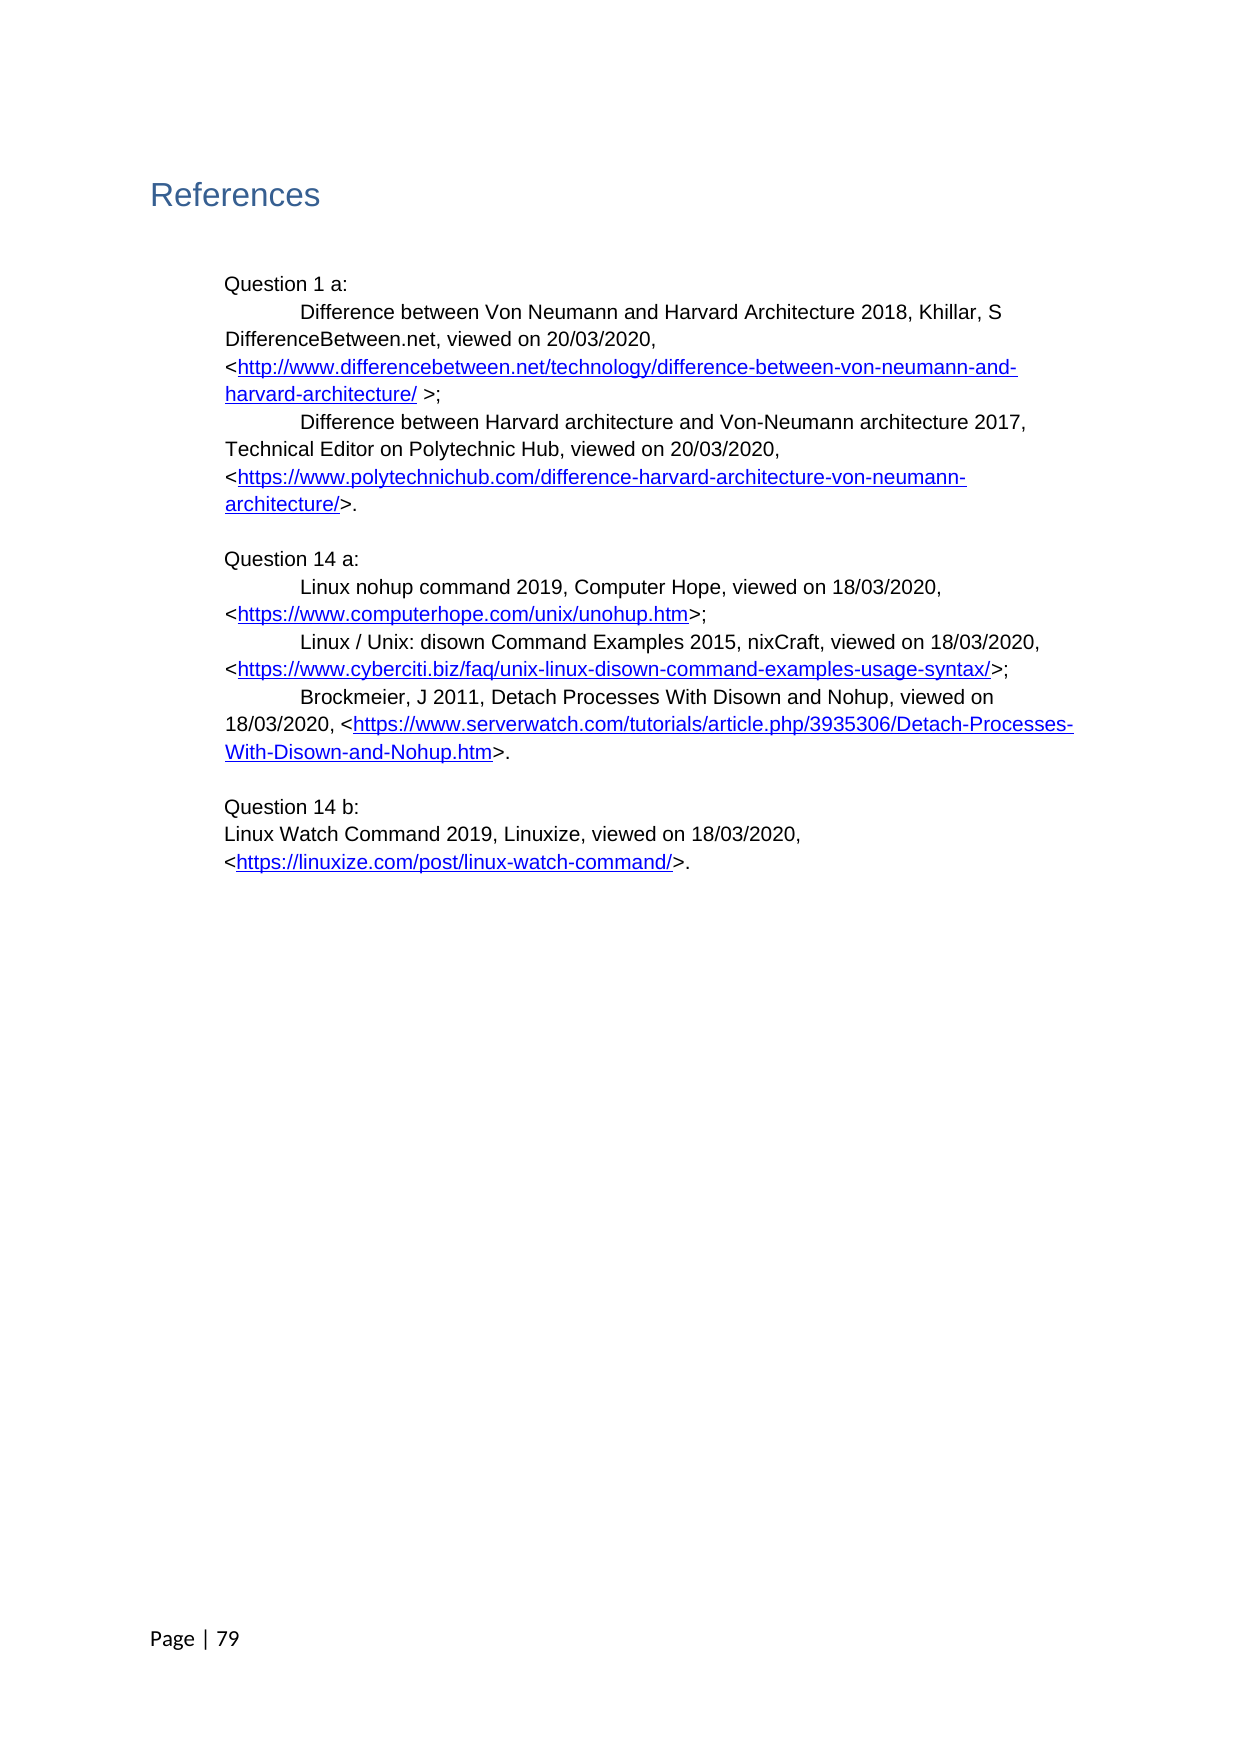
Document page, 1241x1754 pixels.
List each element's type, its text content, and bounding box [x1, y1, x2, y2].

list Difference between Harvard architecture and Von-Neumann architecture 2017, Technical Editor on Polytechnic Hub, viewed on 20/03/2020, <https://www.polytechnichub.com/difference-harvard-architecture-von-neumann-architecture/>. [225, 410, 1090, 516]
list Question 14 b: [224, 795, 1090, 819]
list Question 1 a: [224, 272, 1090, 296]
list Linux Watch Command 2019, Linuxize, viewed on 18/03/2020, <https://linuxize.com/post/linux-watch-command/>. [224, 822, 1090, 874]
subtitle References [150, 175, 1090, 213]
list Question 14 a: [224, 547, 1090, 571]
list Brockmeier, J 2011, Detach Processes With Disown and Nohup, viewed on 18/03/2020, <https://www.serverwatch.com/tutorials/article.php/3935306/Detach-Processes-With-Disown-and-Nohup.htm>. [225, 685, 1090, 764]
list Difference between Von Neumann and Harvard Architecture 2018, Khillar, S DifferenceBetween.net, viewed on 20/03/2020, <http://www.differencebetween.net/technology/difference-between-von-neumann-and-harvard-architecture/ >; [225, 300, 1090, 406]
list Linux nohup command 2019, Computer Hope, viewed on 18/03/2020, <https://www.computerhope.com/unix/unohup.htm>; [225, 575, 1090, 626]
list Linux / Unix: disown Command Examples 2015, nixCraft, viewed on 18/03/2020, <https://www.cyberciti.biz/faq/unix-linux-disown-command-examples-usage-syntax/>; [225, 630, 1090, 681]
